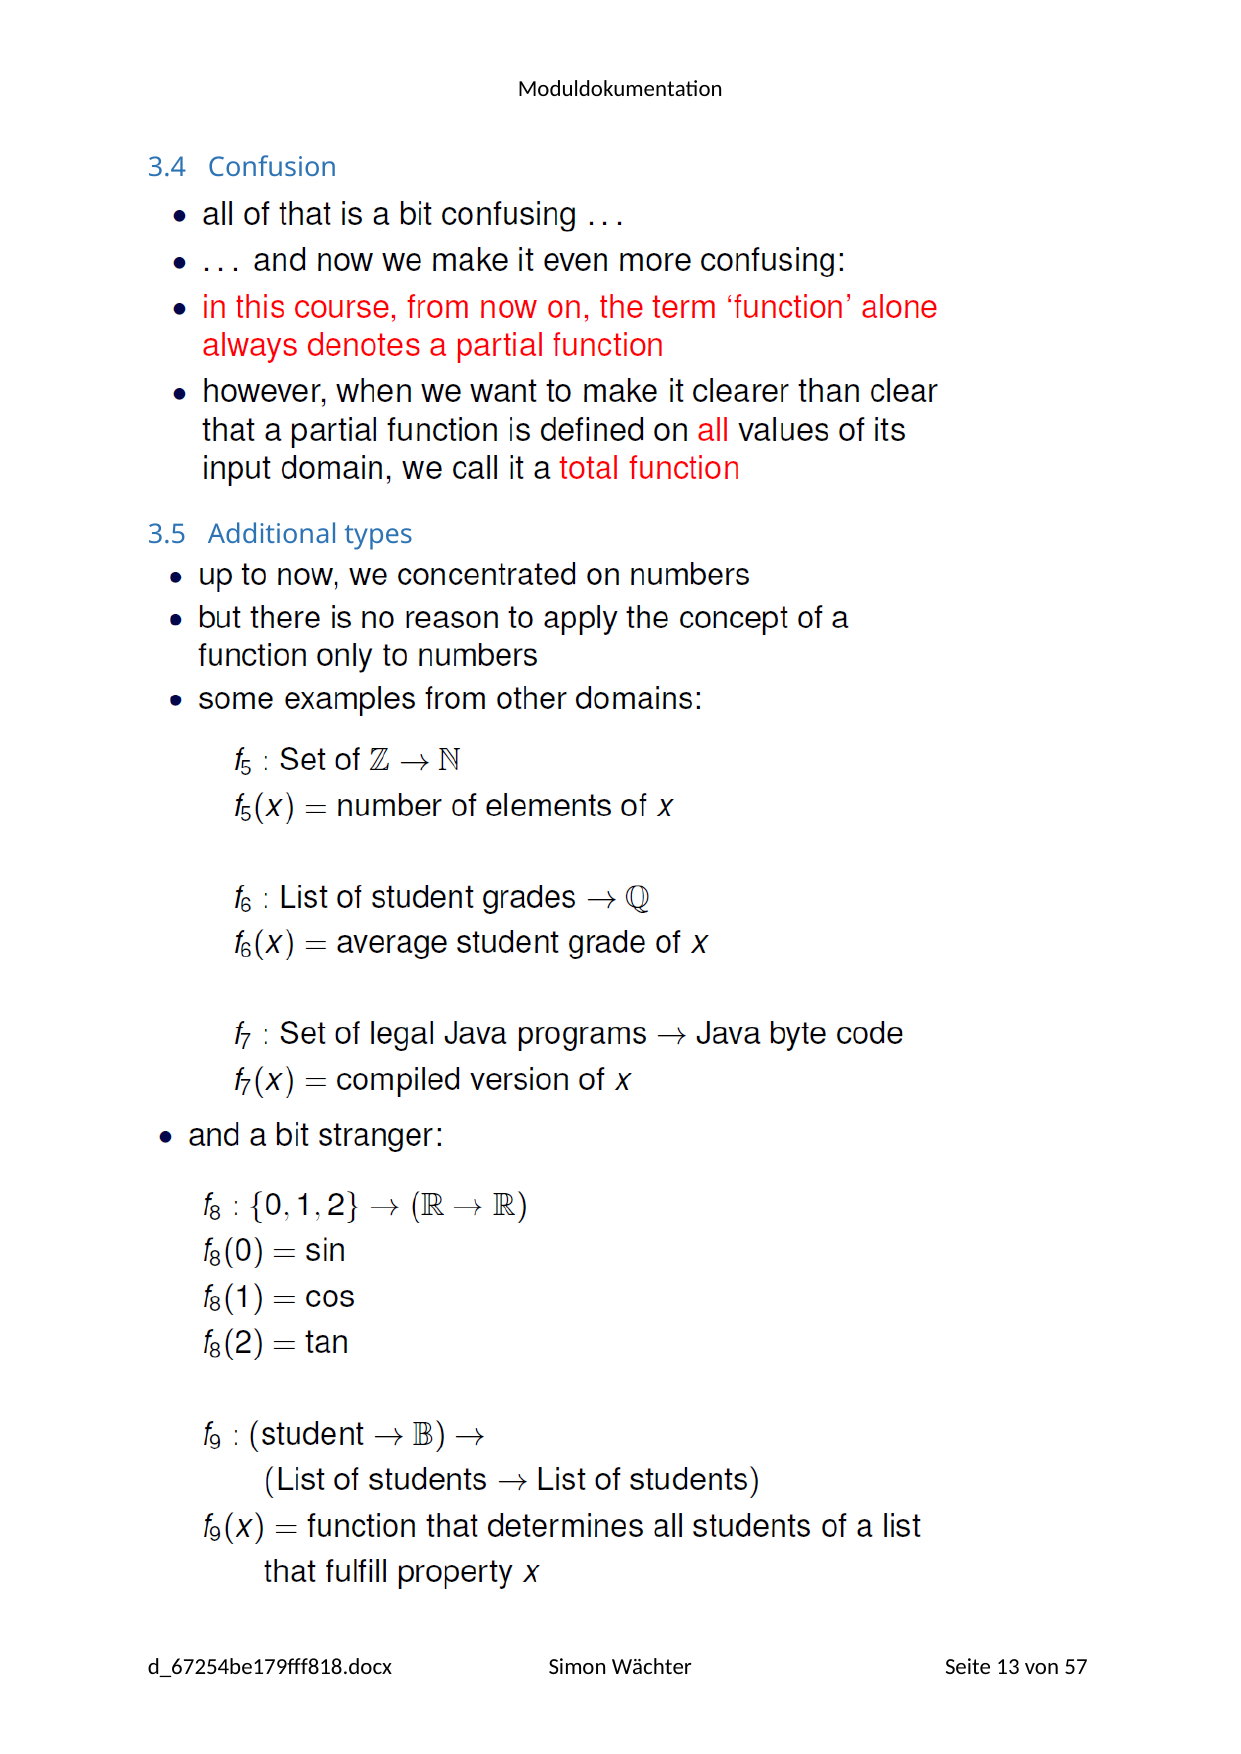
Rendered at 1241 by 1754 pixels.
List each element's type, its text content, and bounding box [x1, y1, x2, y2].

subtitle Confusion [148, 148, 1093, 184]
picture [147, 1117, 954, 1598]
subtitle Additional types [148, 515, 1093, 552]
picture [147, 187, 964, 496]
picture [147, 554, 950, 1099]
